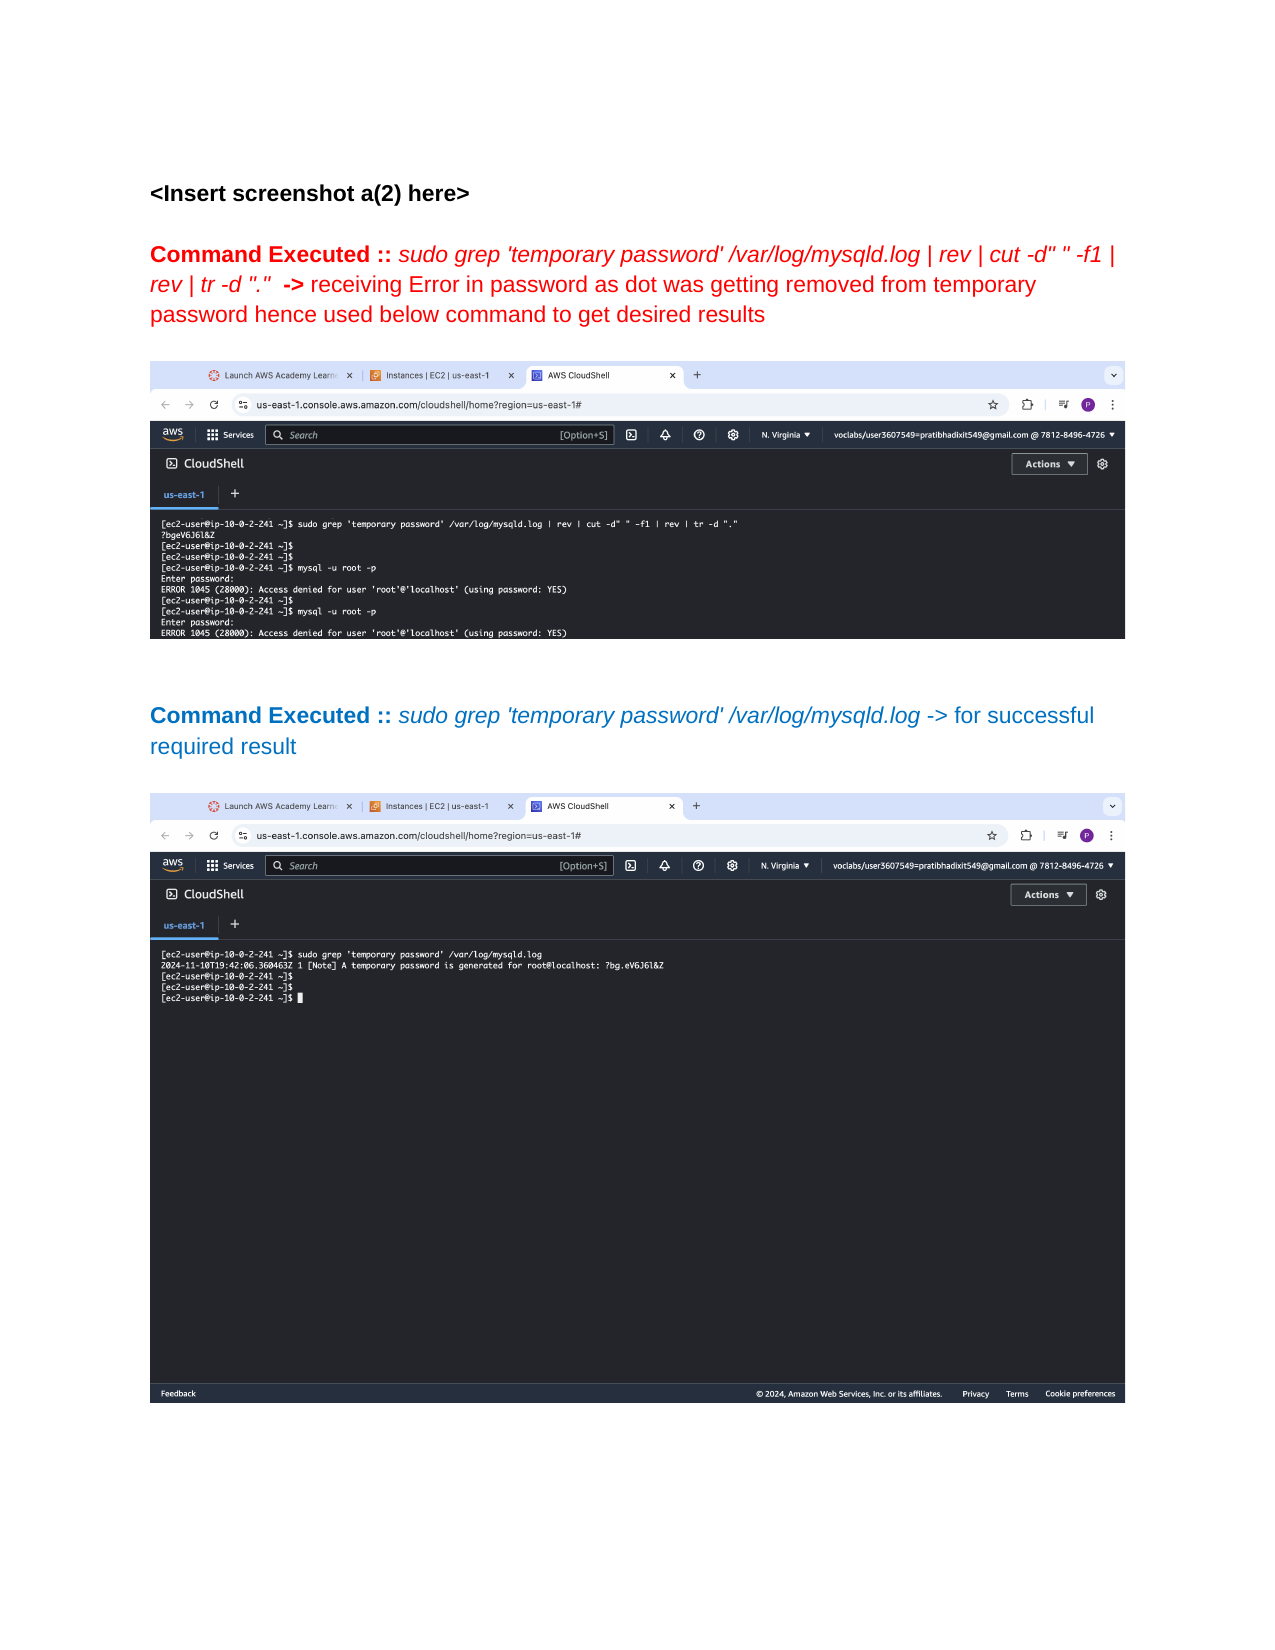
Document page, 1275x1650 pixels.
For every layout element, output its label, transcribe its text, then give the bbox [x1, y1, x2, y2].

text Command Executed :: sudo grep 'temporary password' /var/log/mysqld.log -> for successful required result [150, 702, 1125, 759]
text Command Executed :: sudo grep 'temporary password' /var/log/mysqld.log | rev | cut -d" " -f1 | rev | tr -d "." -> receiving Error in password as dot was getting removed from temporary password hence used below command to get desired results [150, 241, 1125, 327]
picture [150, 361, 1125, 639]
text <Insert screenshot a(2) here> [150, 180, 1125, 207]
picture [150, 793, 1125, 1403]
